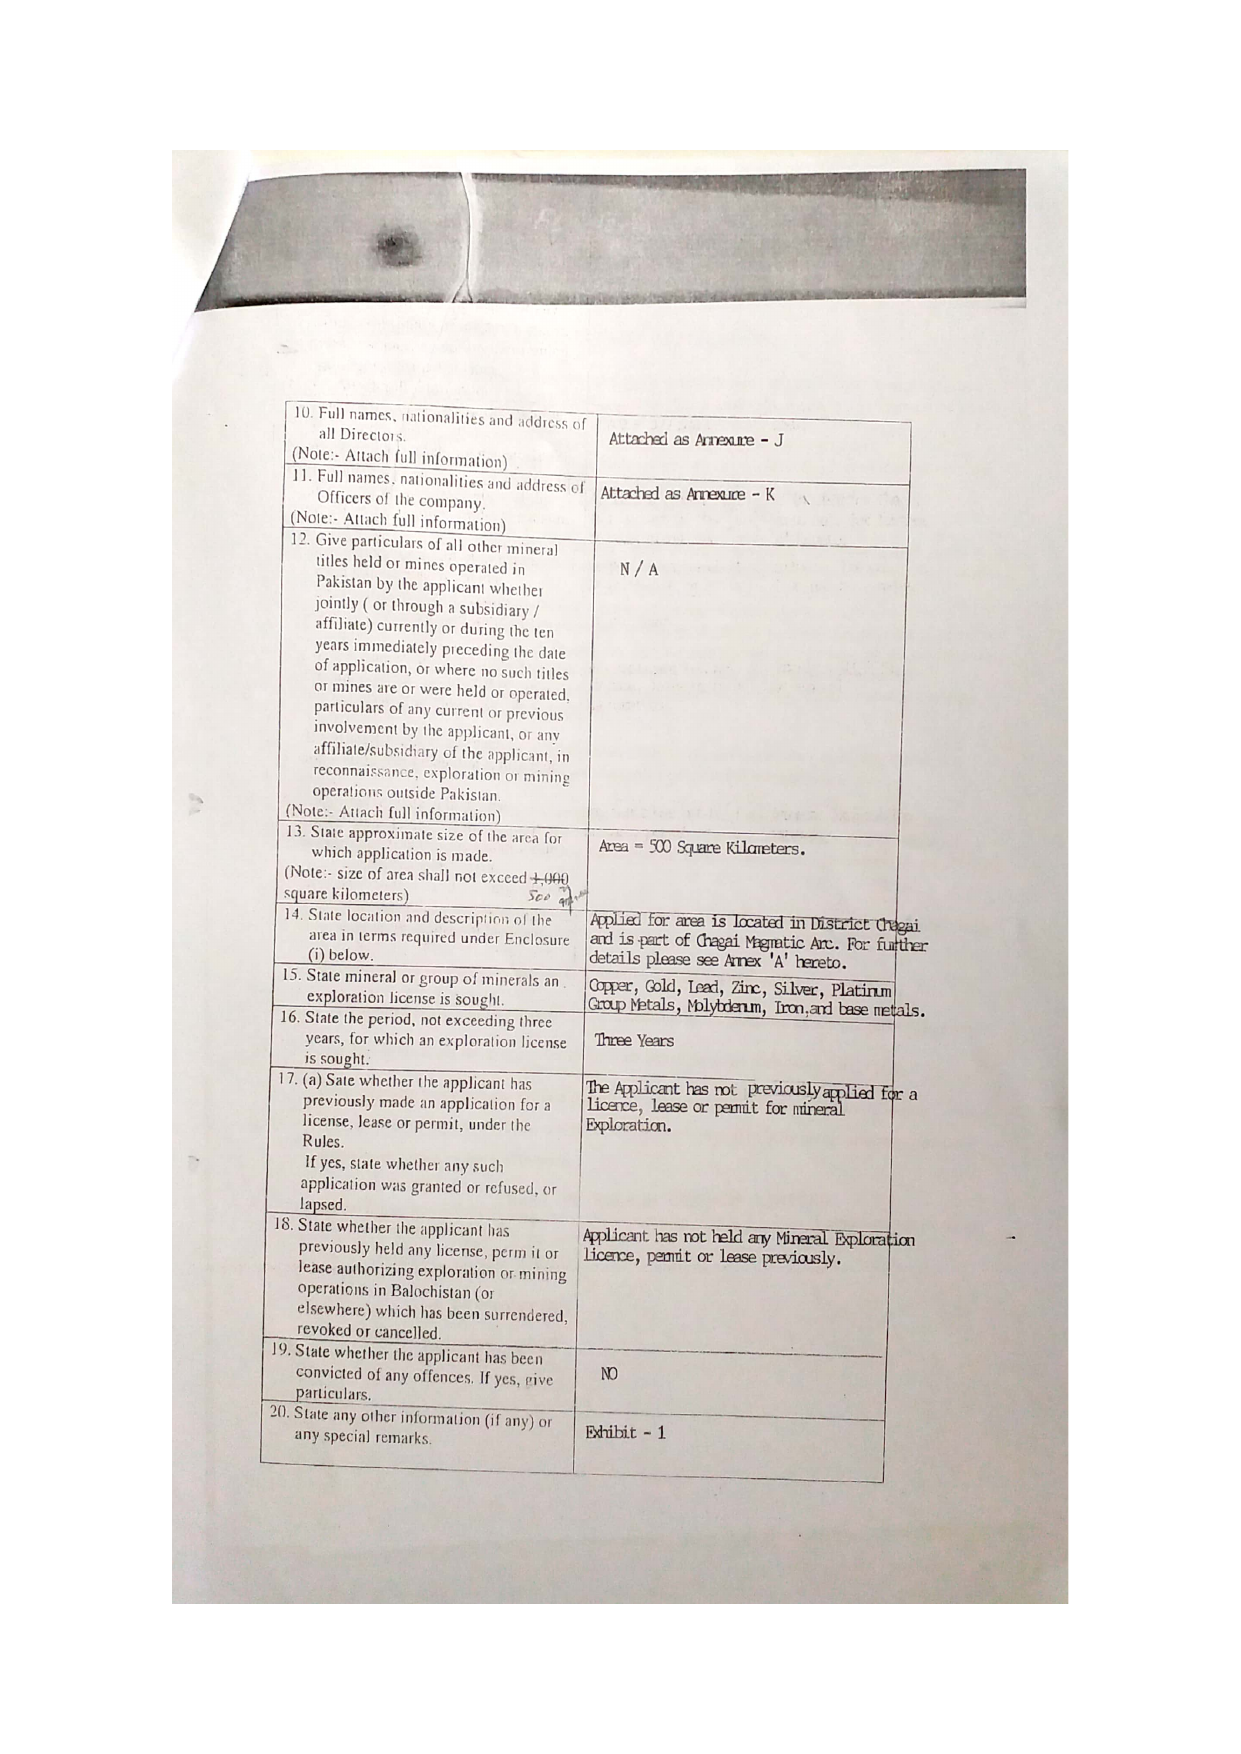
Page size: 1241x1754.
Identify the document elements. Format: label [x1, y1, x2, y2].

picture [172, 150, 1069, 1604]
